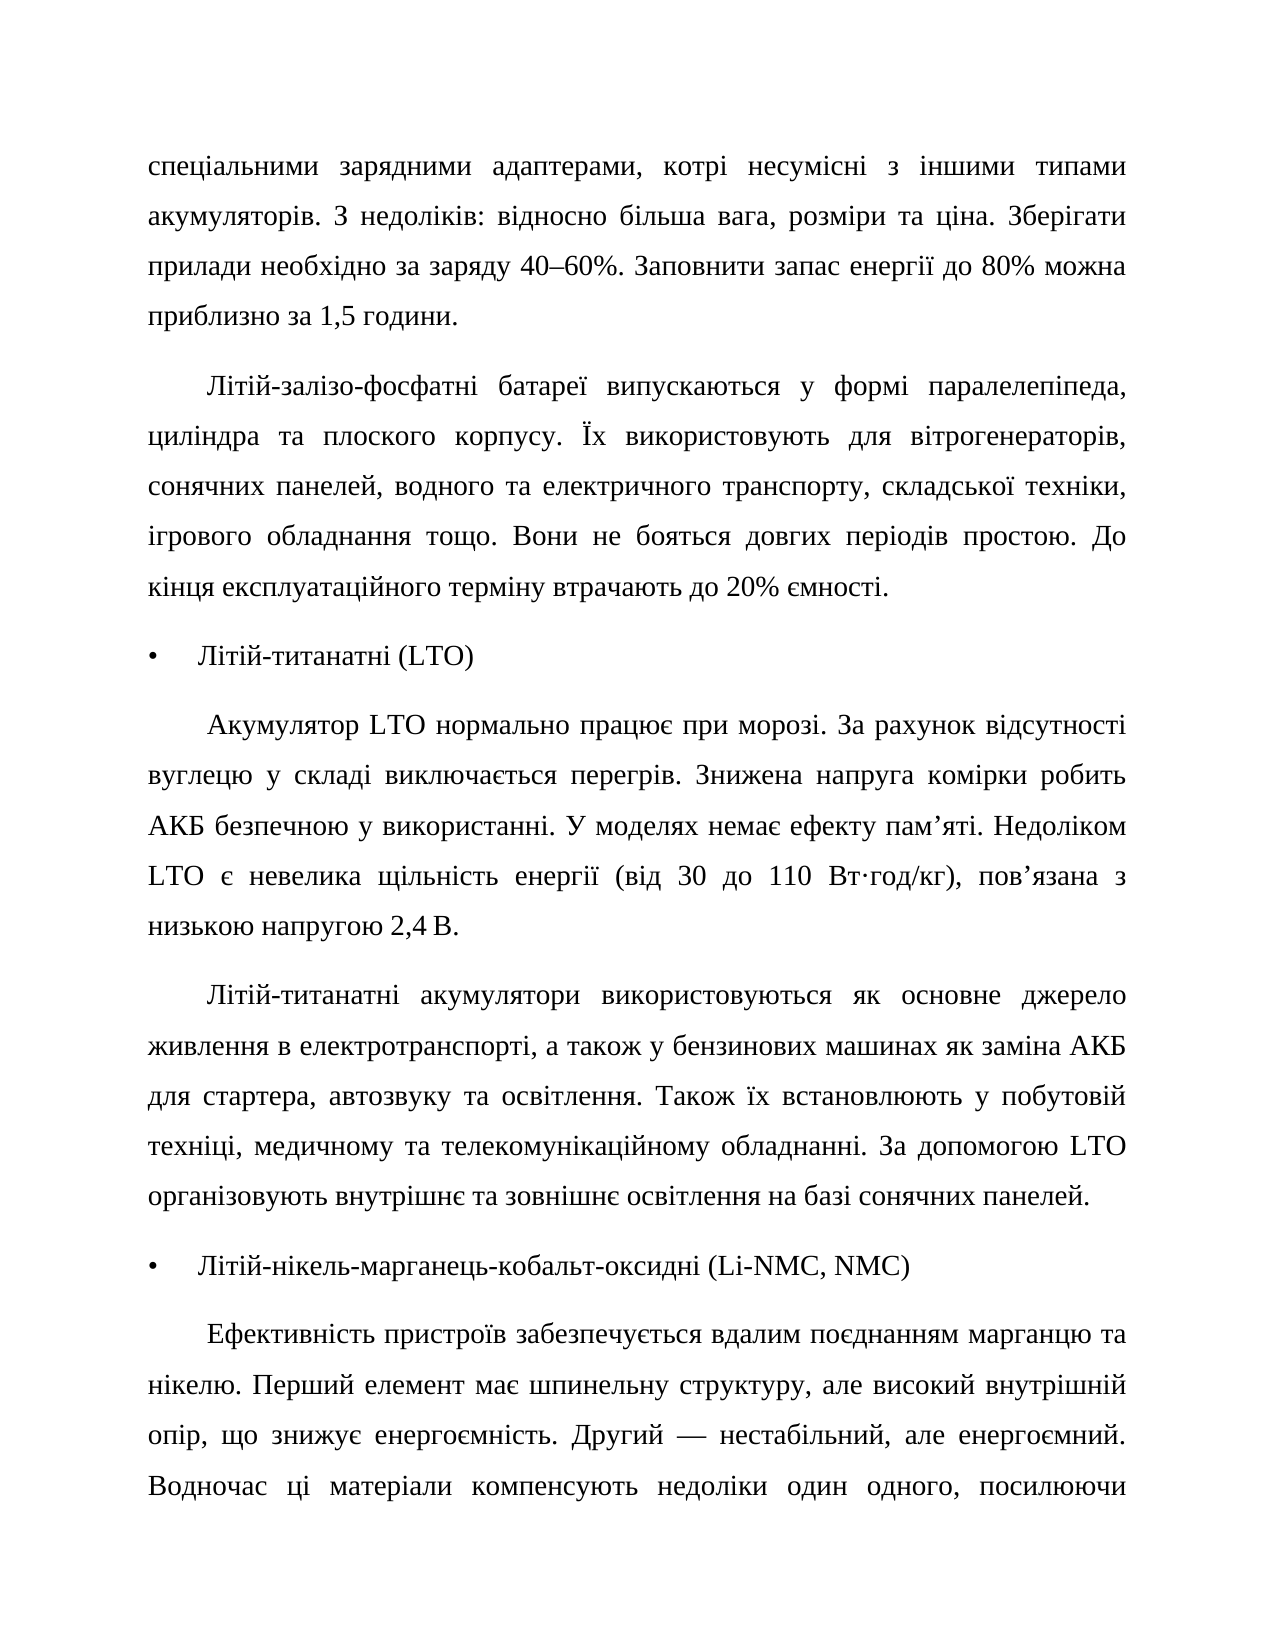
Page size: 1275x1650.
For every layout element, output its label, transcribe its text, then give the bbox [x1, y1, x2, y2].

text Акумулятор LTO нормально працює при морозі. За рахунок відсутності вуглецю у складі виключається перегрів. Знижена напруга комірки робить АКБ безпечною у використанні. У моделях немає ефекту пам’яті. Недоліком LTO є невелика щільність енергії (від 30 до 110 Вт·год/кг), пов’язана з низькою напругою 2,4 В. [148, 707, 1127, 942]
text Літій-залізо-фосфатні батареї випускаються у формі паралелепіпеда, циліндра та плоского корпусу. Їх використовують для вітрогенераторів, сонячних панелей, водного та електричного транспорту, складської техніки, ігрового обладнання тощо. Вони не бояться довгих періодів простою. До кінця експлуатаційного терміну втрачають до 20% ємності. [148, 368, 1127, 602]
list Літій-нікель-марганець-кобальт-оксидні (Li-NMC, NMC) [148, 1248, 1127, 1281]
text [148, 1317, 1127, 1501]
text Літій-титанатні акумулятори використовуються як основне джерело живлення в електротранспорті, а також у бензинових машинах як заміна АКБ для стартера, автозвуку та освітлення. Також їх встановлюють у побутовій техніці, медичному та телекомунікаційному обладнанні. За допомогою LTO організовують внутрішнє та зовнішнє освітлення на базі сонячних панелей. [148, 977, 1127, 1212]
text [148, 148, 1127, 332]
list Літій-титанатні (LTO) [148, 638, 1127, 671]
